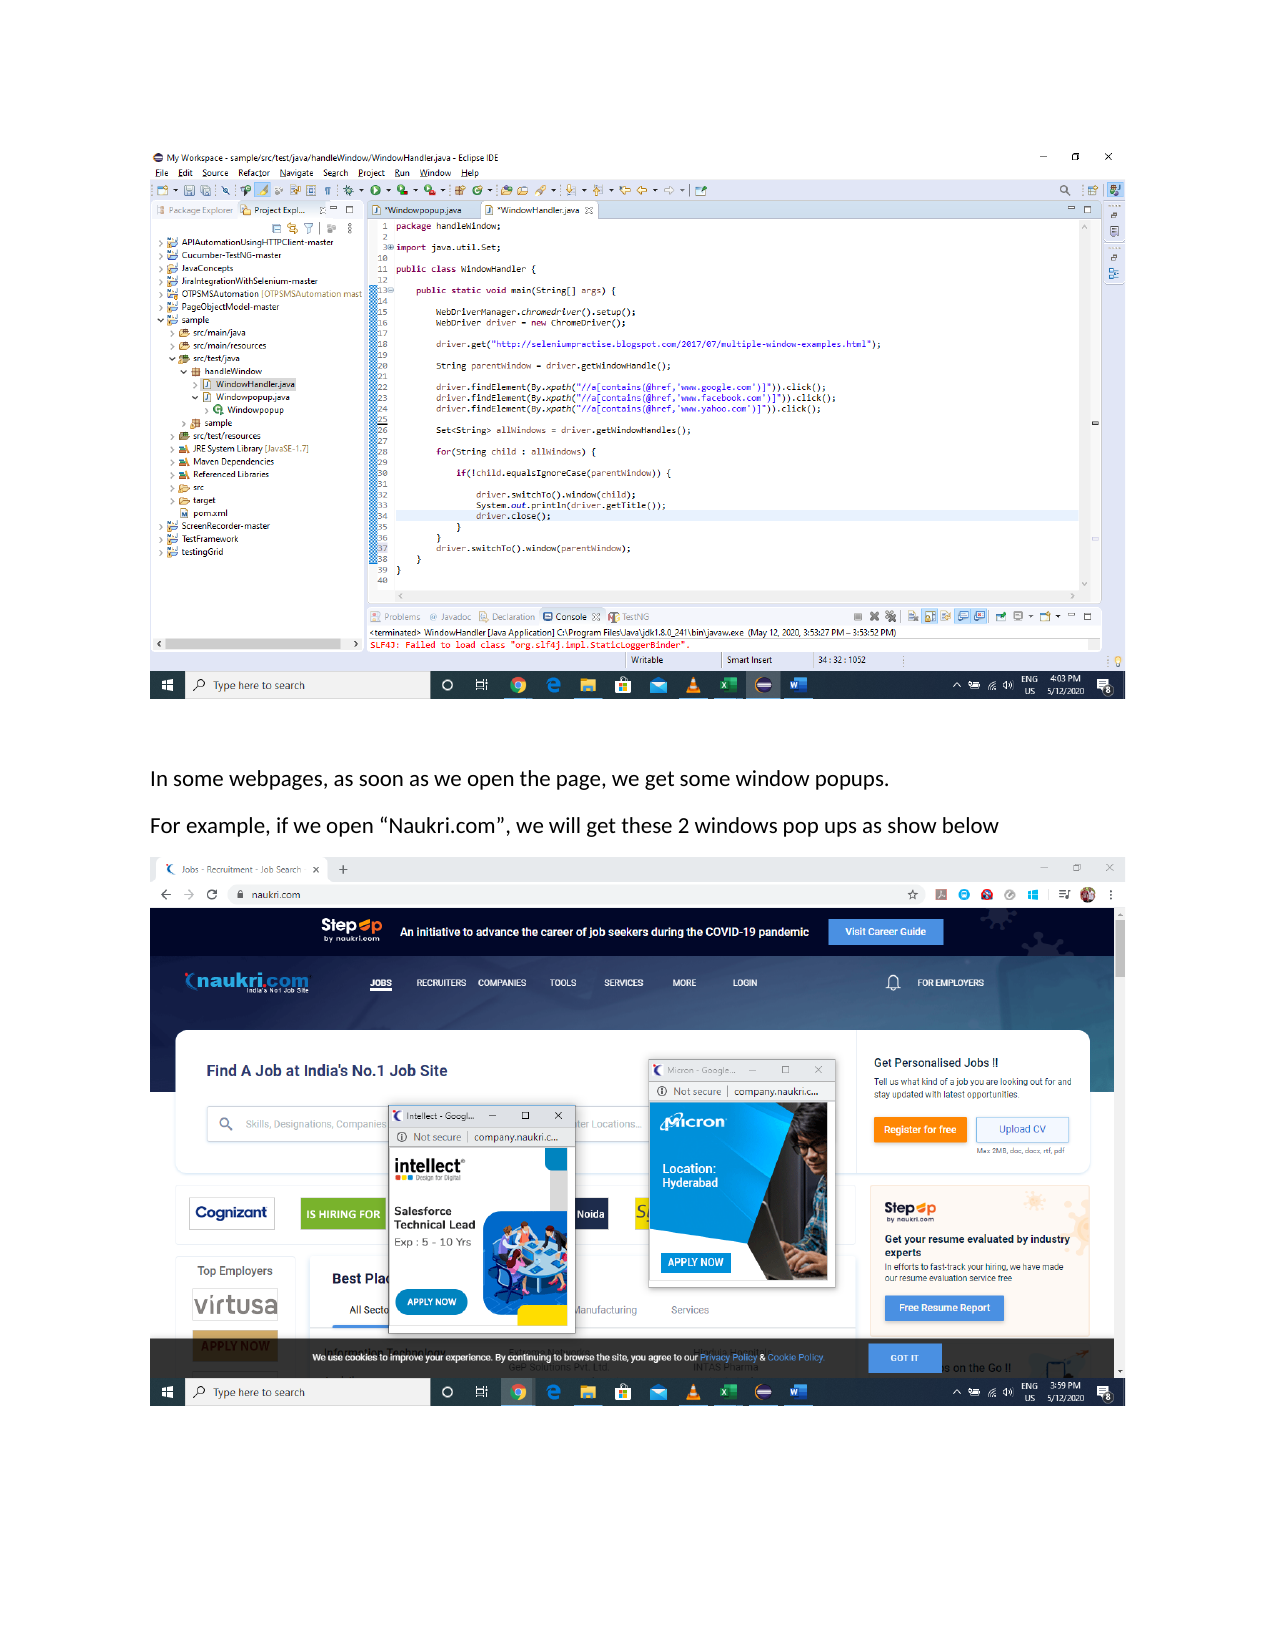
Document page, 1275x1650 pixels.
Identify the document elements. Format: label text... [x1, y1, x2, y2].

picture [150, 150, 1125, 699]
text For example, if we open “Naukri.com”, we will get these 2 windows pop ups as show below [150, 811, 1125, 839]
picture [150, 857, 1125, 1406]
text In some webpages, as soon as we open the page, we get some window popups. [150, 764, 1125, 792]
